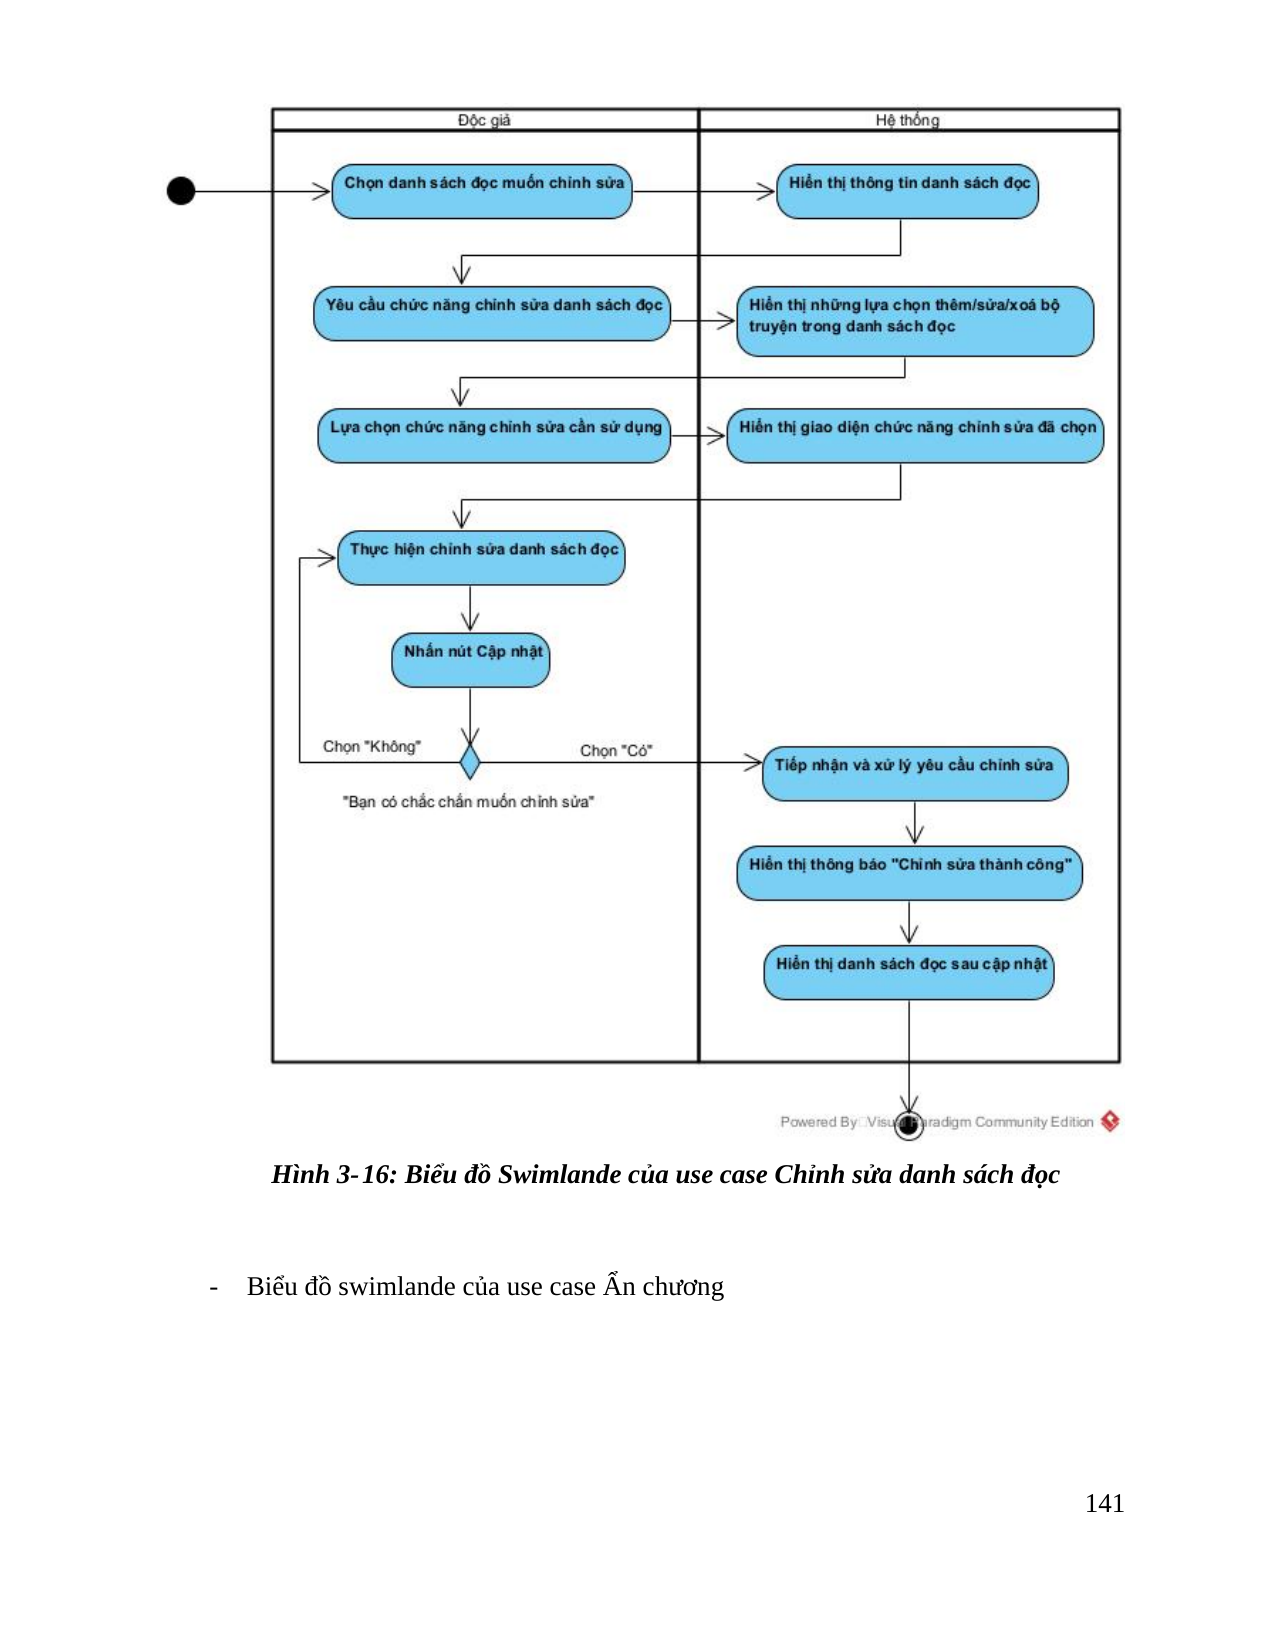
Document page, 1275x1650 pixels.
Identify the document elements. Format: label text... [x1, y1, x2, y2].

list Biểu đồ swimlande của use case Ẩn chương [209, 1270, 1125, 1301]
picture [150, 103, 1125, 1144]
